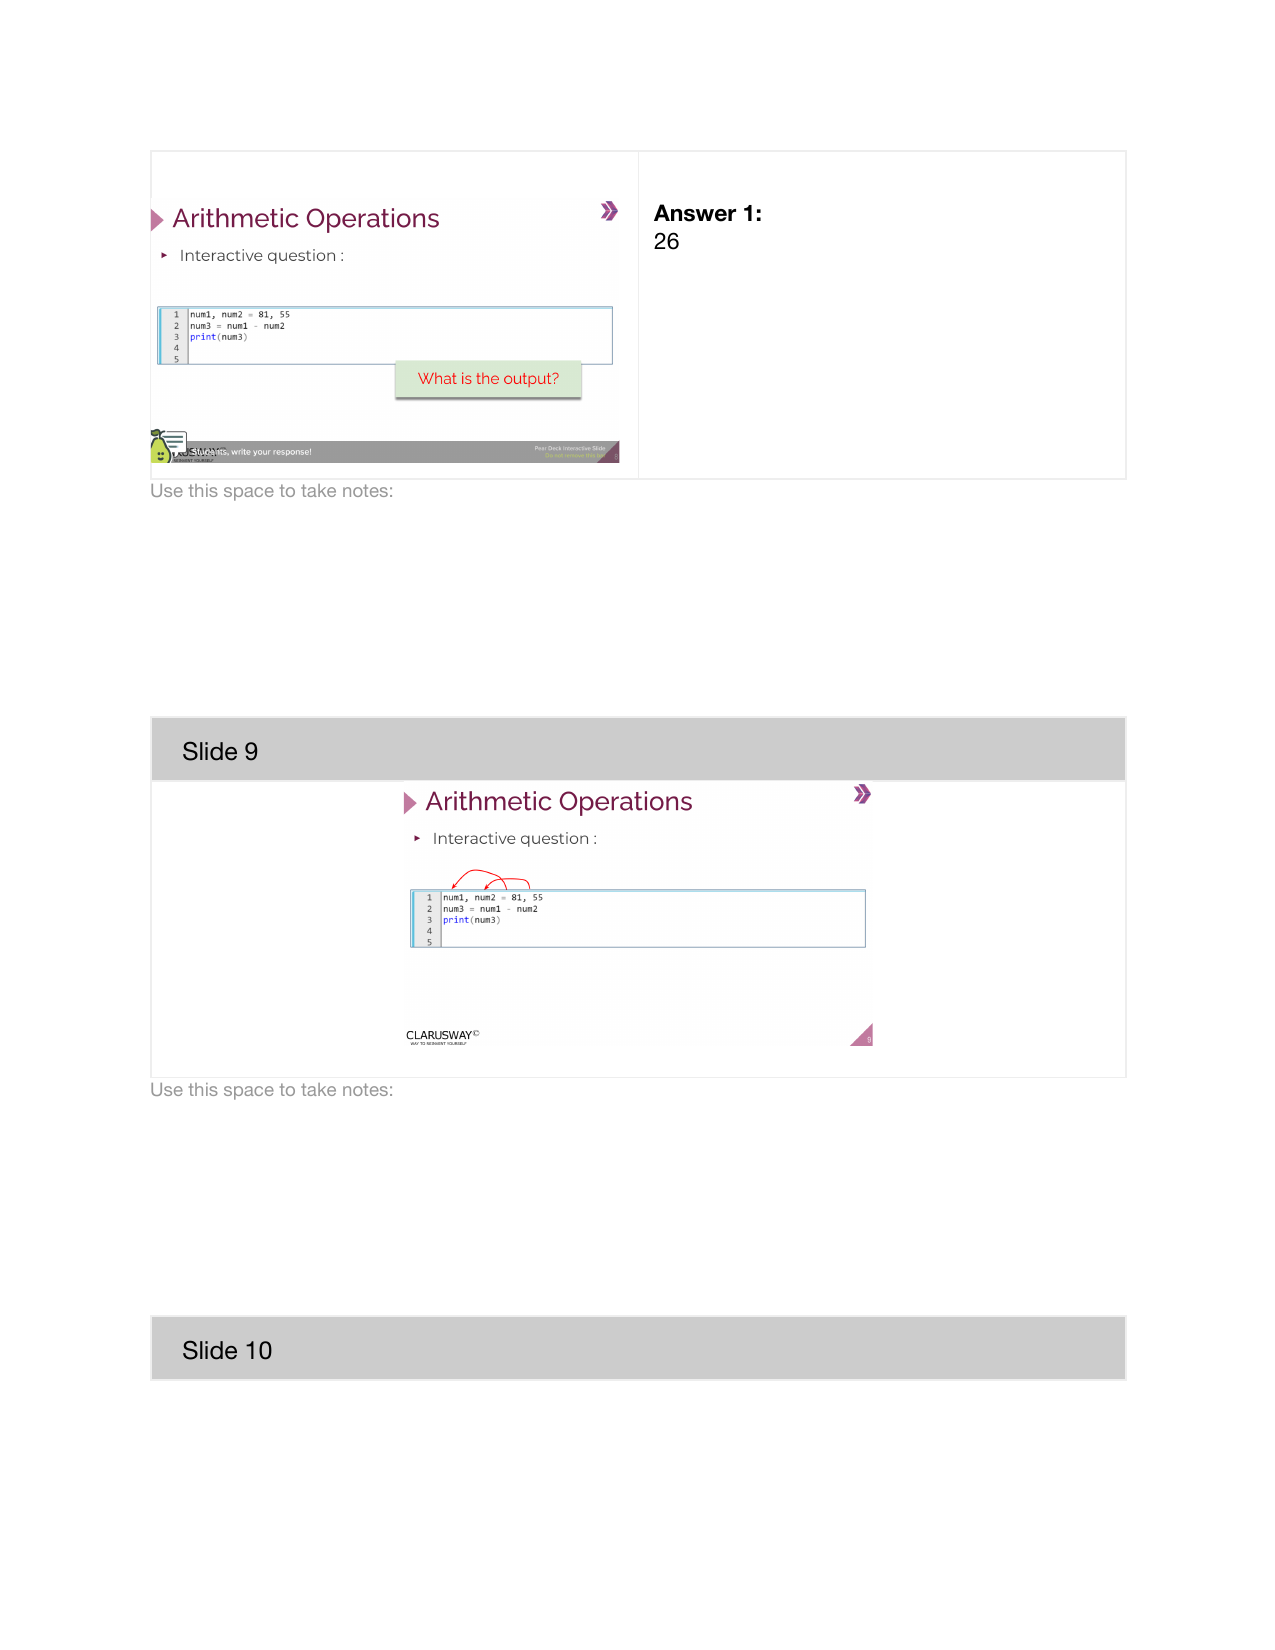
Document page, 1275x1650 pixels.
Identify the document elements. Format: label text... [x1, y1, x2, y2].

picture [150, 198, 620, 463]
table_header Slide 9 [152, 718, 1125, 780]
table_cell [152, 152, 638, 478]
table_cell Answer 1: 26 [639, 152, 1125, 478]
table_header Slide 10 [152, 1317, 1125, 1379]
text Use this space to take notes: [150, 1078, 1125, 1102]
picture [403, 781, 873, 1046]
table_cell [152, 782, 1125, 1077]
text Use this space to take notes: [150, 480, 1125, 503]
